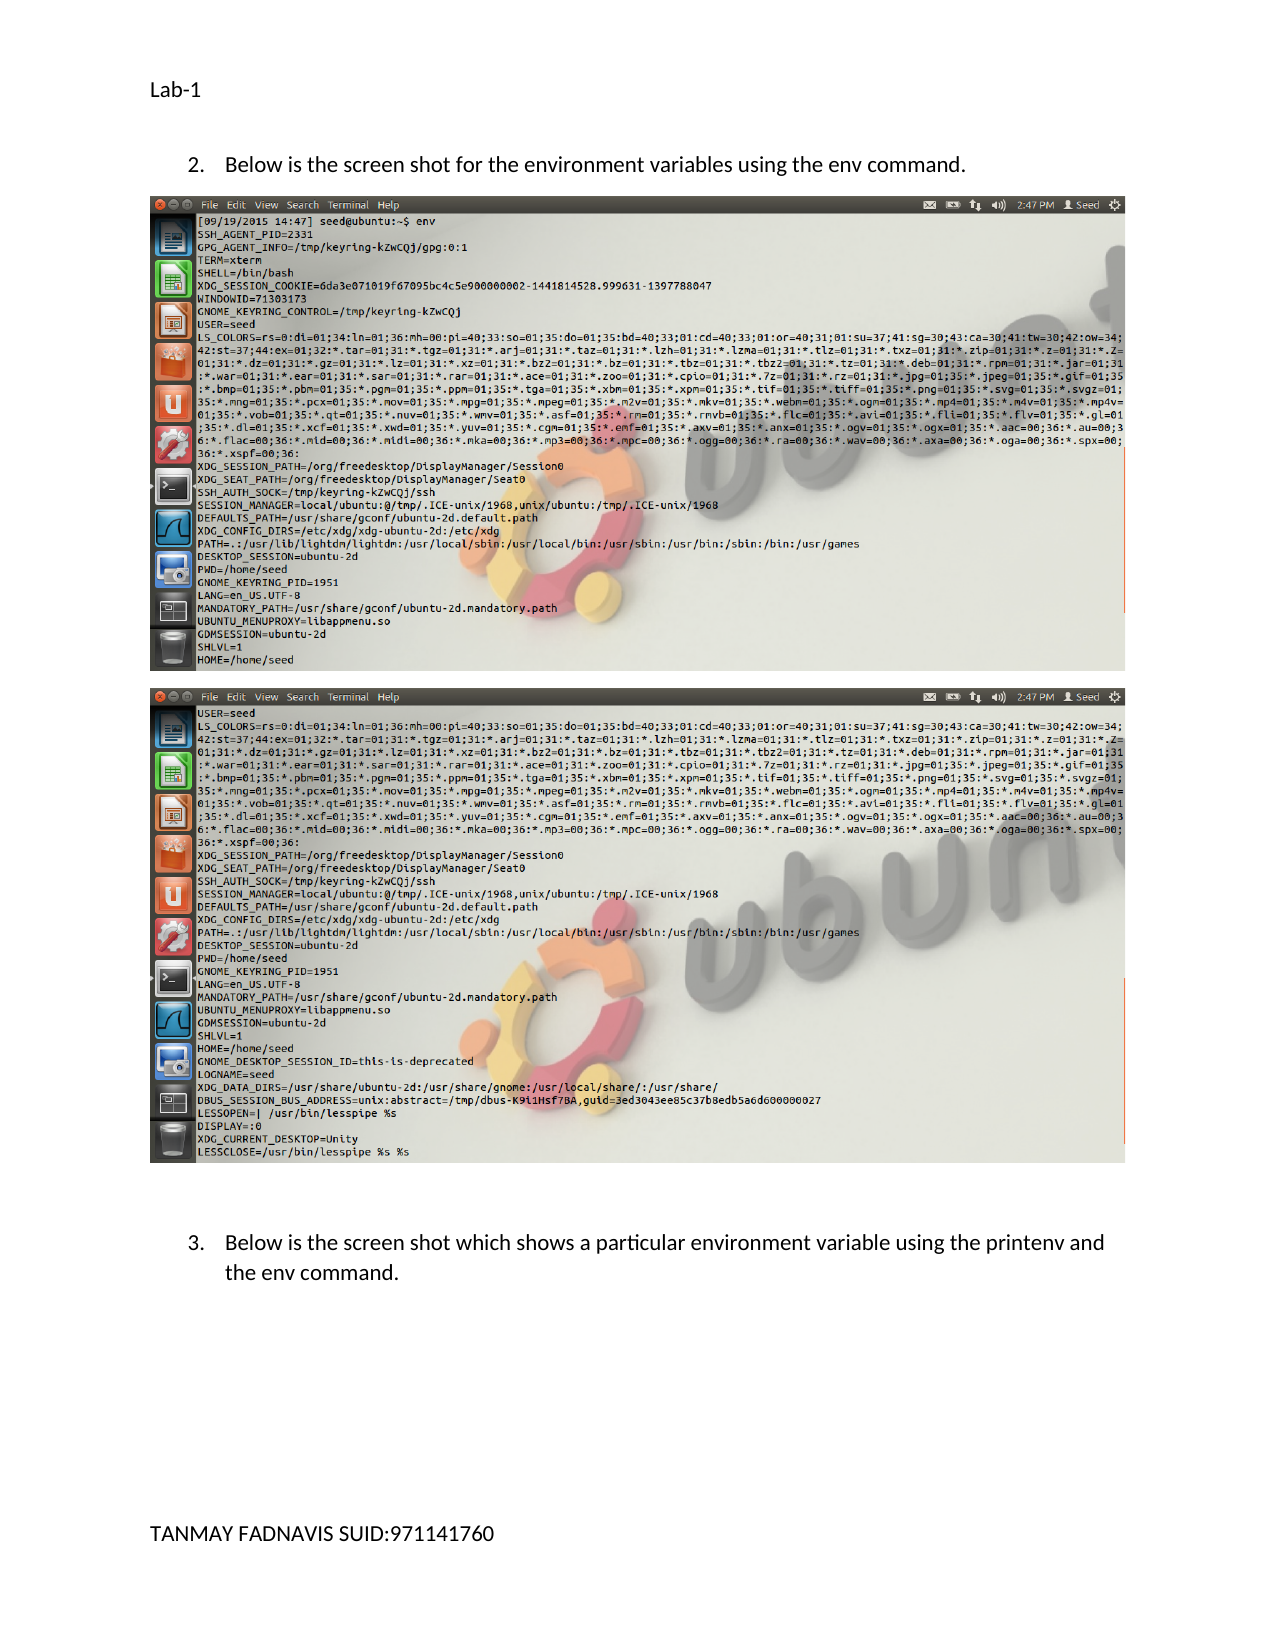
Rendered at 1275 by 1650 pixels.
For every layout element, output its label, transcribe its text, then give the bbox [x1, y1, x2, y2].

list Below is the screen shot which shows a particular environment variable using the printenv and the env command. [187, 1228, 1125, 1286]
list Below is the screen shot for the environment variables using the env command. [187, 150, 1125, 178]
picture [150, 196, 1125, 671]
picture [150, 688, 1125, 1163]
